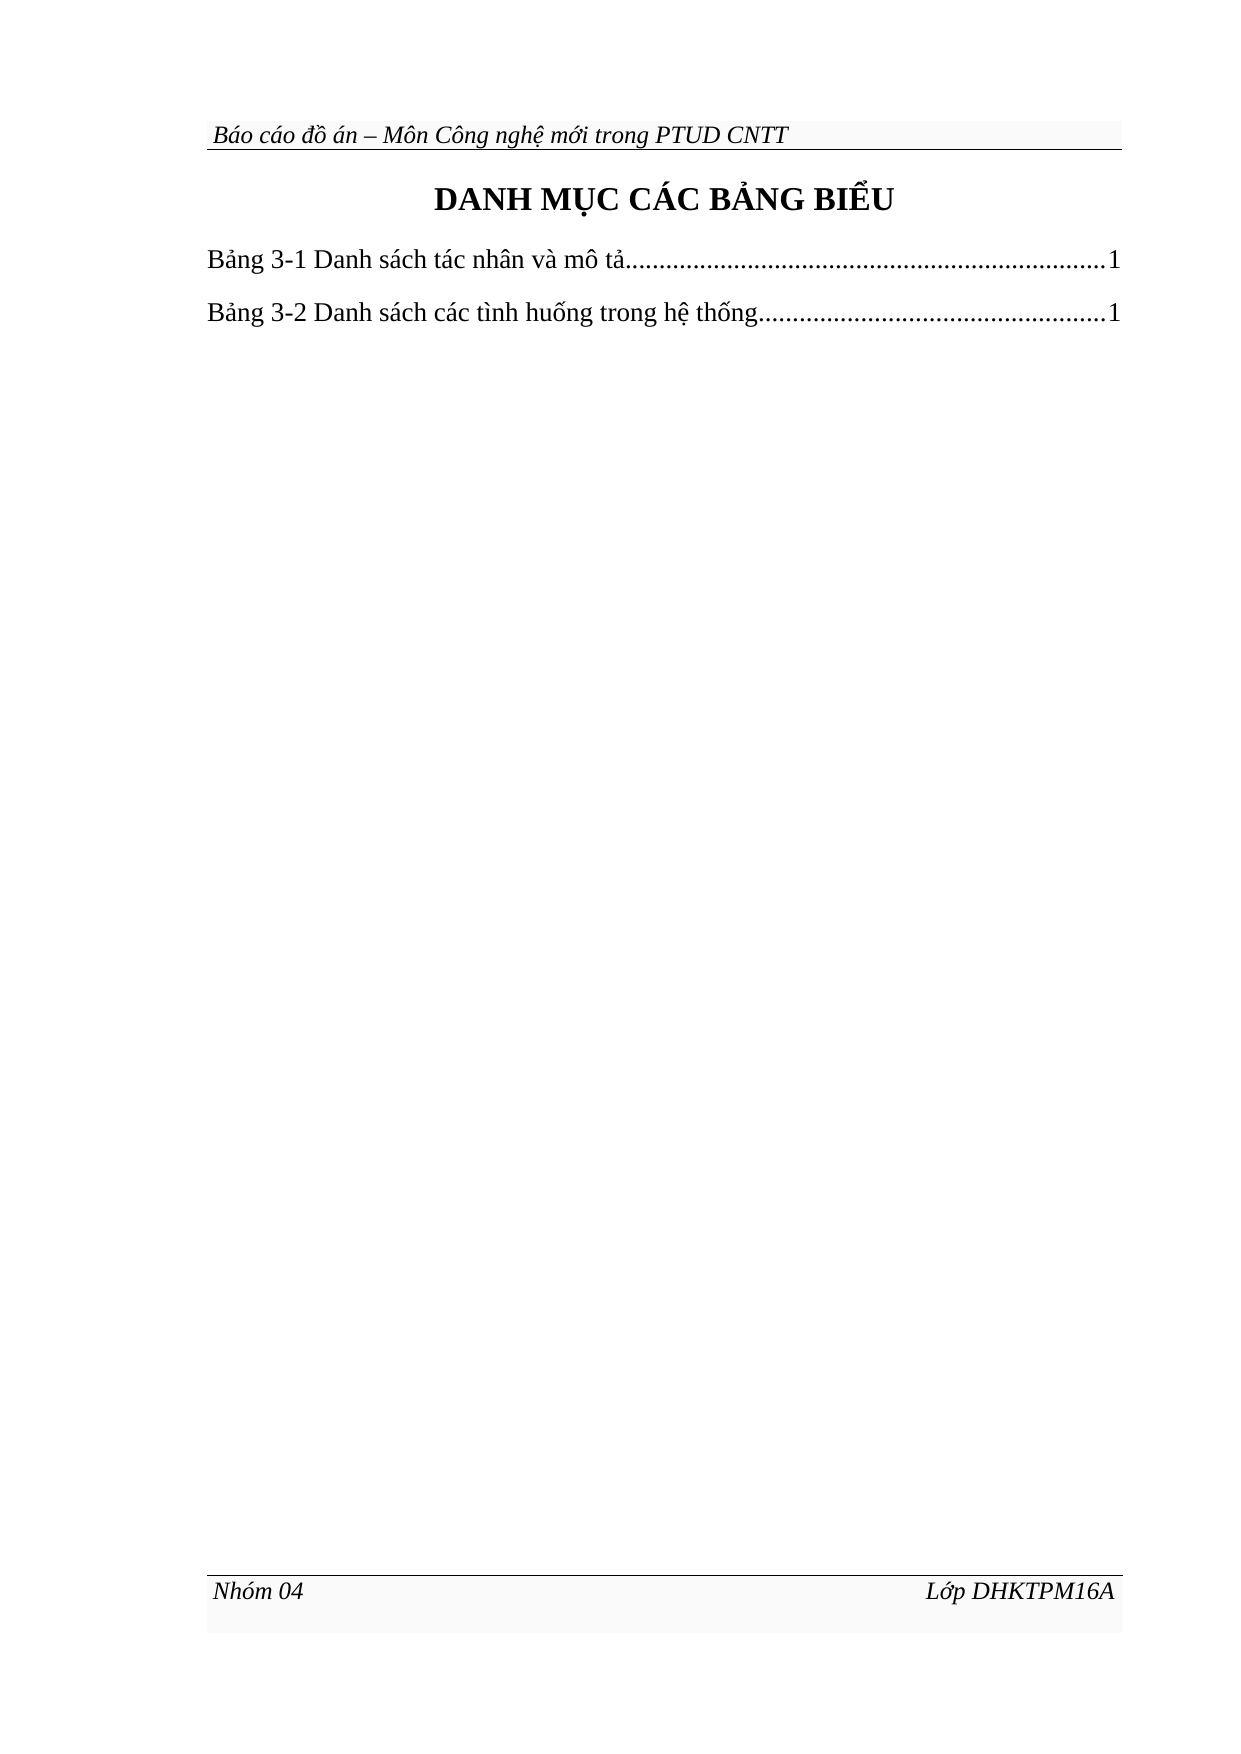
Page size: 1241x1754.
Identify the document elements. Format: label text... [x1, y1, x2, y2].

subtitle DANH MỤC CÁC BẢNG BIỂU [207, 179, 1122, 217]
text Bảng 3-1 Danh sách tác nhân và mô tả 1 [207, 243, 1122, 274]
text Bảng 3-2 Danh sách các tình huống trong hệ thống 1 [207, 296, 1122, 327]
